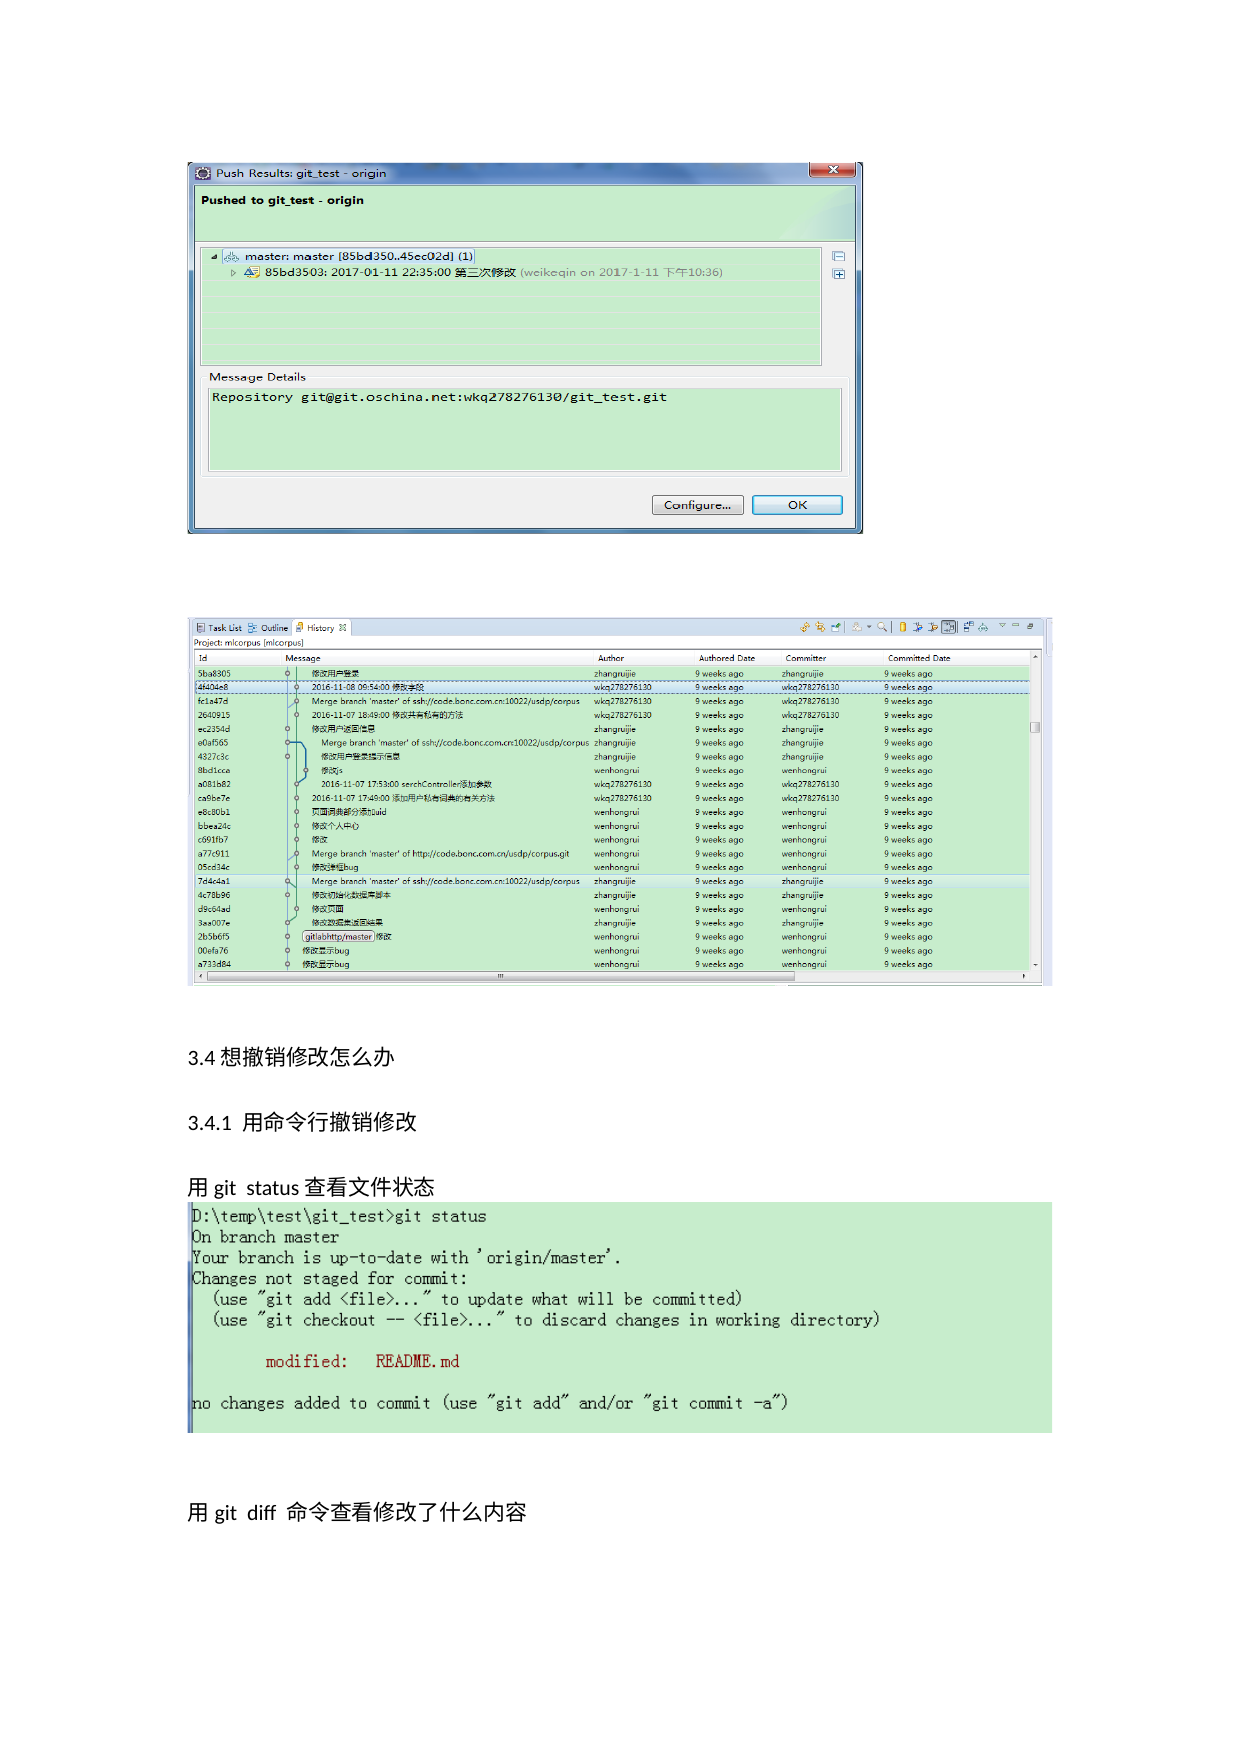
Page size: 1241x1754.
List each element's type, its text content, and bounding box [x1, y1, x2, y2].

list 用git status 查看文件状态 [187, 1169, 1053, 1202]
picture [187, 617, 1053, 986]
list 3.4 想撤销修改怎么办 [187, 1039, 1053, 1072]
picture [187, 162, 864, 534]
list 用 git diff 命令查看修改了什么内容 [187, 1494, 1053, 1527]
list 3.4.1 用命令行撤销修改 [187, 1104, 1053, 1137]
picture [187, 1202, 1053, 1433]
